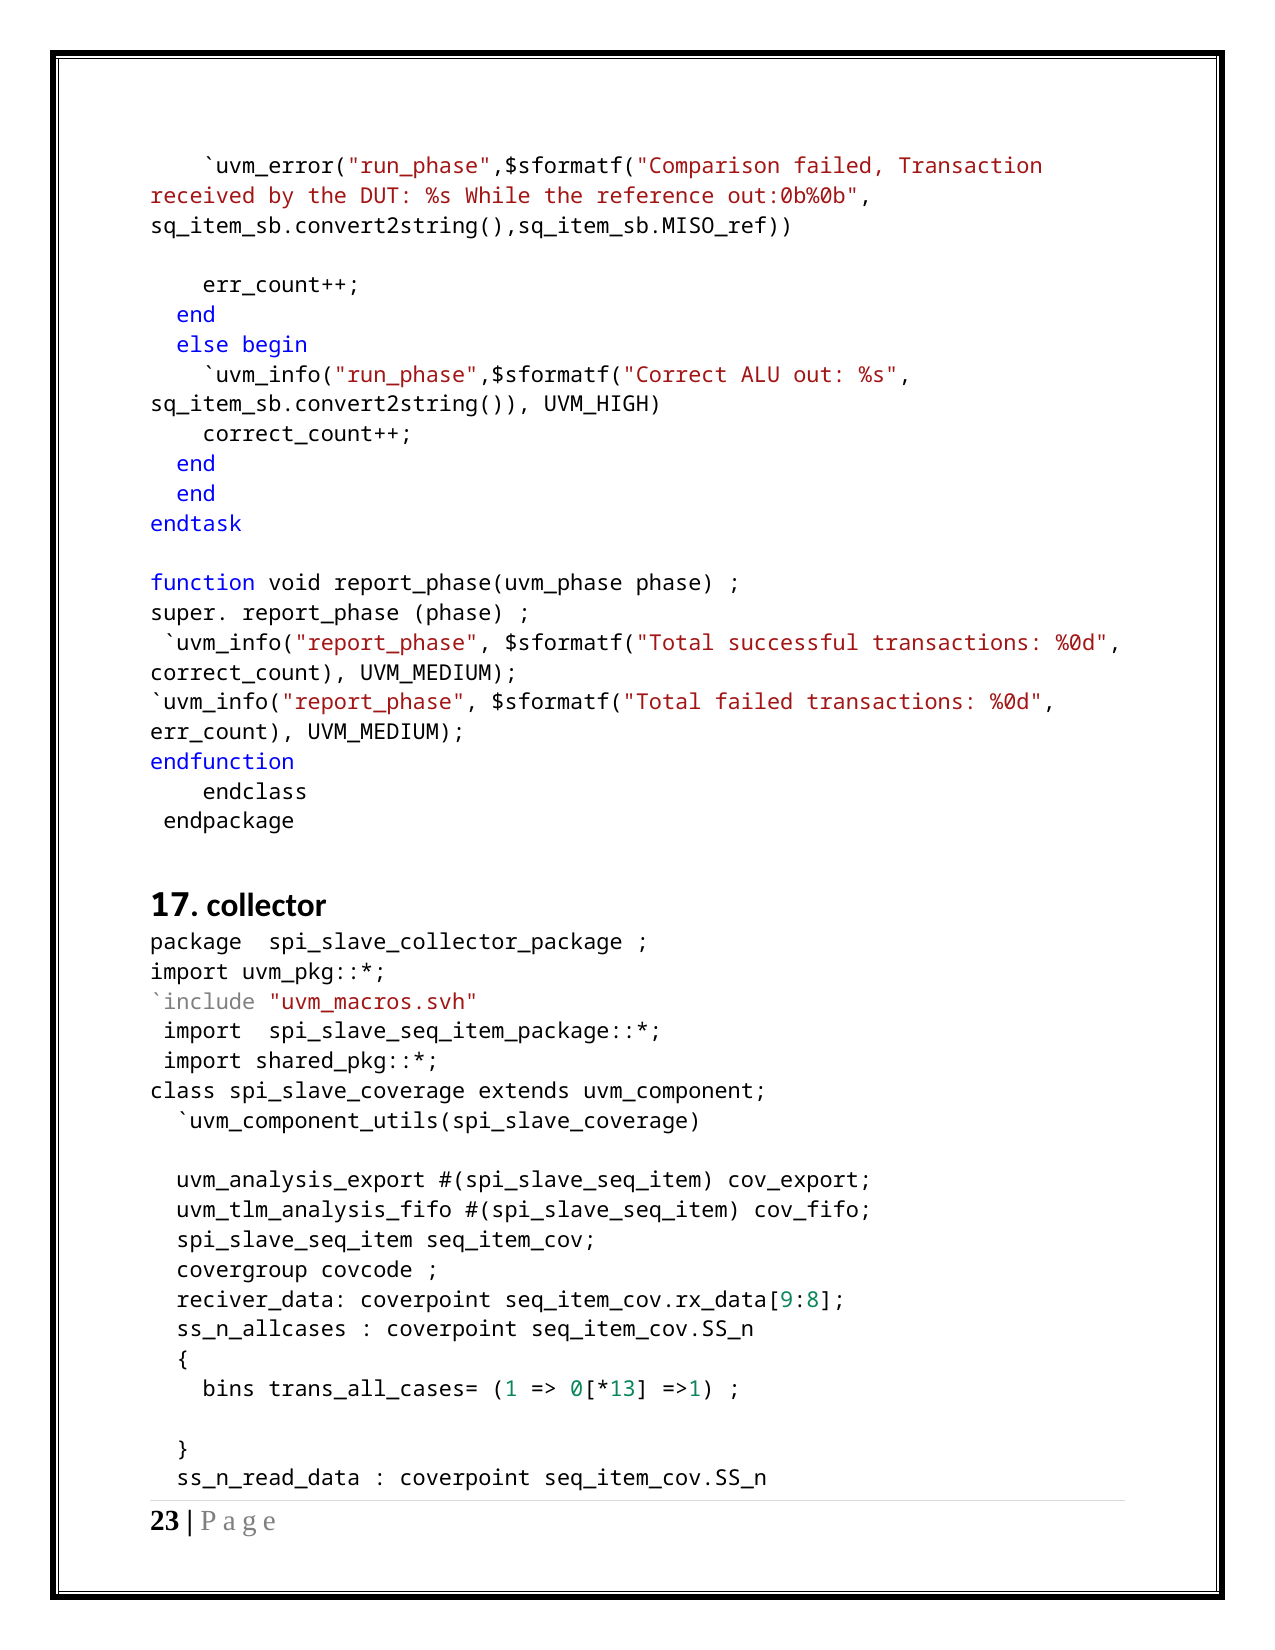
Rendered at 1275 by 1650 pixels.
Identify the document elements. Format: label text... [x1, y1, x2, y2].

text reciver_data: coverpoint seq_item_cov.rx_data[9:8]; [150, 1283, 1125, 1313]
text class spi_slave_coverage extends uvm_component; [150, 1075, 1125, 1105]
text bins trans_all_cases= (1 => 0[*13] =>1) ; [150, 1373, 1125, 1403]
text `uvm_info("report_phase", $sformatf("Total successful transactions: %0d", correct_count), UVM_MEDIUM); [150, 627, 1125, 686]
text end [150, 478, 1125, 507]
text spi_slave_seq_item seq_item_cov; [150, 1224, 1125, 1254]
text correct_count++; [150, 418, 1125, 448]
text err_count++; [150, 269, 1125, 299]
text { [150, 1343, 1125, 1373]
text ss_n_allcases : coverpoint seq_item_cov.SS_n [150, 1313, 1125, 1343]
text `uvm_component_utils(spi_slave_coverage) [150, 1105, 1125, 1134]
text covergroup covcode ; [150, 1254, 1125, 1283]
text uvm_tlm_analysis_fifo #(spi_slave_seq_item) cov_fifo; [150, 1194, 1125, 1224]
text endtask [150, 507, 1125, 537]
text else begin [150, 329, 1125, 358]
text import spi_slave_seq_item_package::*; [150, 1015, 1125, 1045]
text } [150, 1432, 1125, 1462]
text ss_n_read_data : coverpoint seq_item_cov.SS_n [150, 1462, 1125, 1492]
text `uvm_info("report_phase", $sformatf("Total failed transactions: %0d", err_count), UVM_MEDIUM); [150, 686, 1125, 746]
text import shared_pkg::*; [150, 1045, 1125, 1075]
text super. report_phase (phase) ; [150, 597, 1125, 627]
text `uvm_info("run_phase",$sformatf("Correct ALU out: %s", sq_item_sb.convert2string()), UVM_HIGH) [150, 358, 1125, 418]
text end [150, 299, 1125, 329]
text function void report_phase(uvm_phase phase) ; [150, 567, 1125, 597]
text endfunction [150, 746, 1125, 776]
text package spi_slave_collector_package ; [150, 926, 1125, 956]
text 17. collector [150, 881, 1125, 926]
text endclass [150, 776, 1125, 805]
text endpackage [150, 805, 1125, 835]
text sq_item_sb.convert2string(),sq_item_sb.MISO_ref)) [150, 209, 1125, 239]
text import uvm_pkg::*; [150, 956, 1125, 986]
text end [150, 448, 1125, 478]
text `uvm_error("run_phase",$sformatf("Comparison failed, Transaction received by the DUT: %s While the reference out:0b%0b", [150, 150, 1125, 209]
text `include "uvm_macros.svh" [150, 986, 1125, 1015]
text uvm_analysis_export #(spi_slave_seq_item) cov_export; [150, 1164, 1125, 1194]
